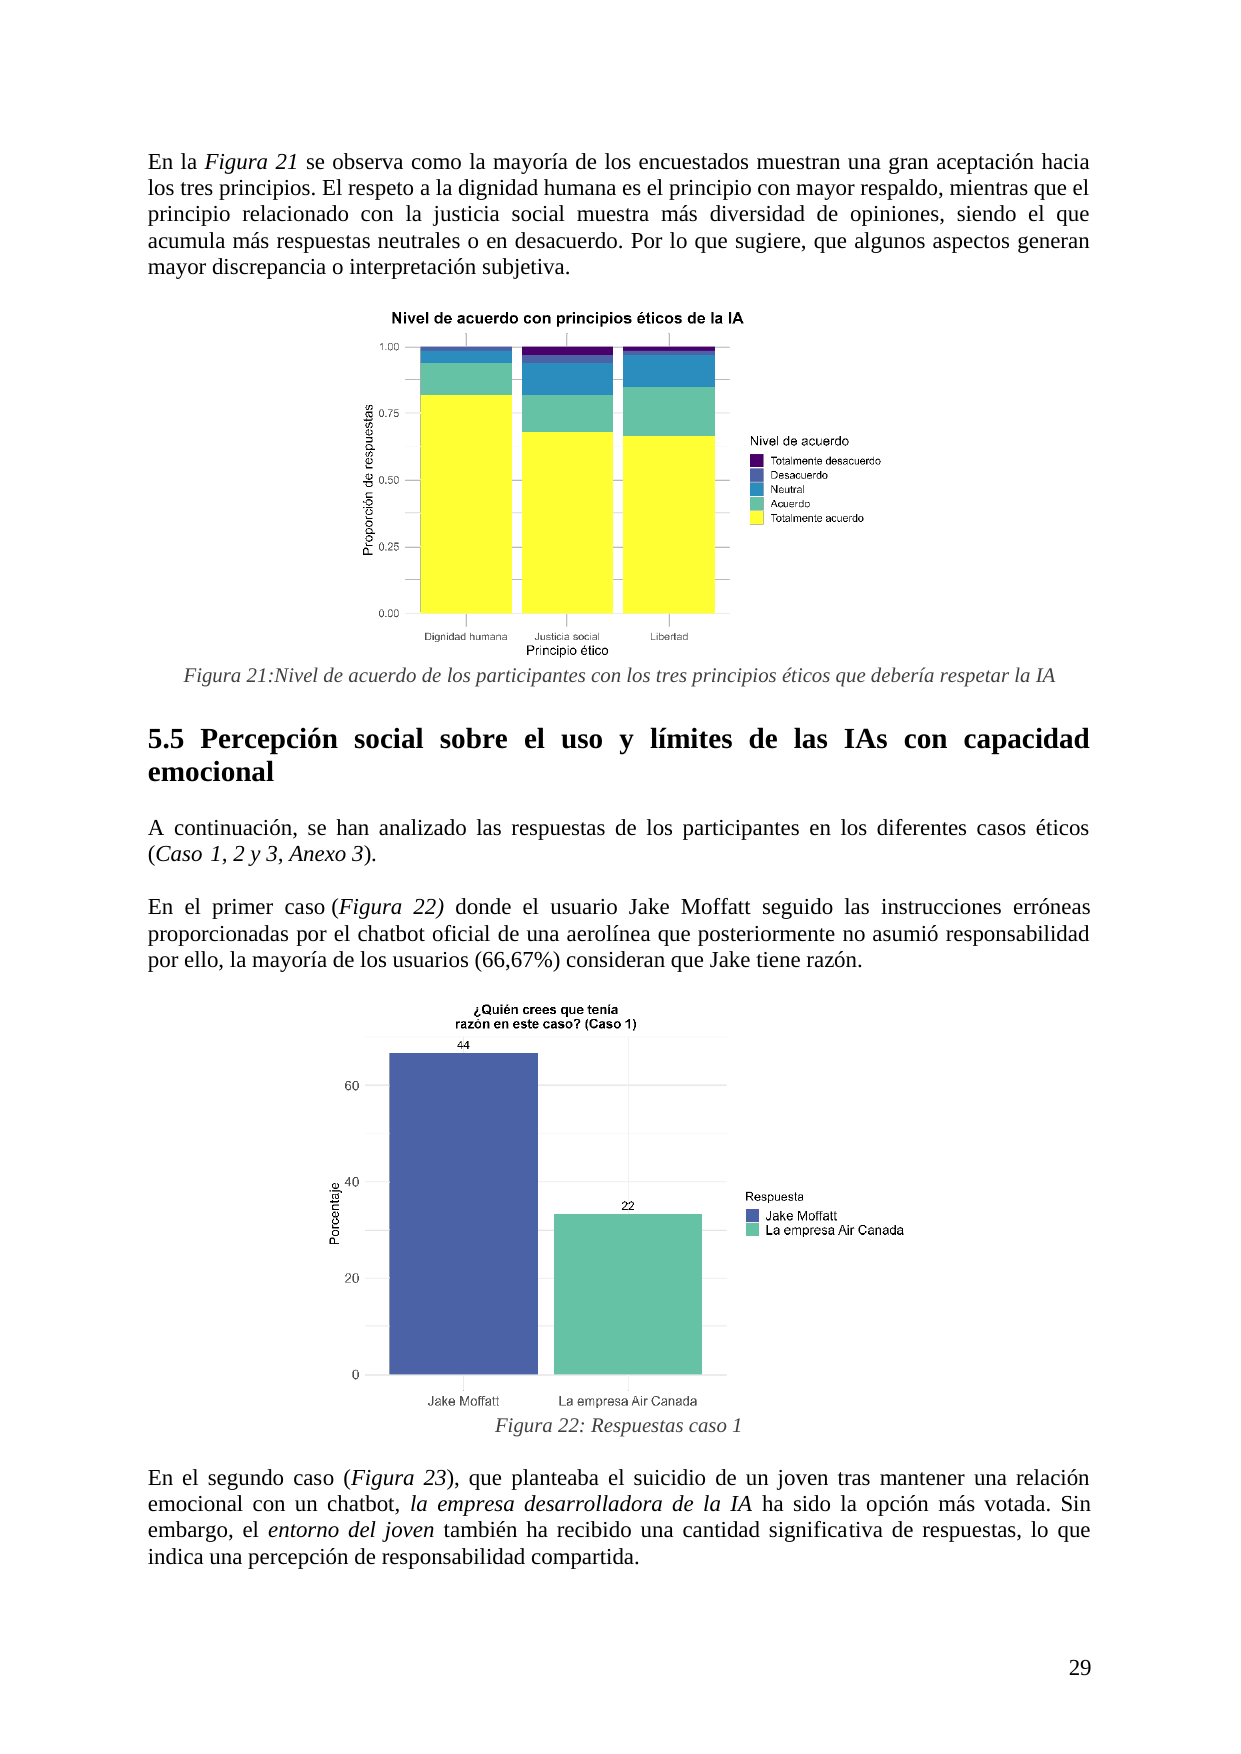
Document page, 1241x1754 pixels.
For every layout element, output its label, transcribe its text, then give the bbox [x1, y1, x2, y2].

picture [323, 998, 916, 1414]
text Figura 22: Respuestas caso 1 [148, 1413, 1091, 1437]
text En la Figura 21 se observa como la mayoría de los encuestados muestran una gran aceptación hacia los tres principios. El respeto a la dignidad humana es el principio con mayor respaldo, mientras que el principio relacionado con la justicia social muestra más diversidad de opiniones, siendo el que acumula más respuestas neutrales o en desacuerdo. Por lo que sugiere, que algunos aspectos generan mayor discrepancia o interpretación subjetiva. [148, 148, 1091, 279]
text En el primer caso (Figura 22) donde el usuario Jake Moffatt seguido las instrucciones erróneas proporcionadas por el chatbot oficial de una aerolínea que posteriormente no asumió responsabilidad por ello, la mayoría de los usuarios (66,67%) consideran que Jake tiene razón. [148, 893, 1091, 972]
subtitle 5.5 Percepción social sobre el uso y límites de las IAs con capacidad emocional [148, 721, 1091, 788]
picture [357, 305, 881, 664]
text A continuación, se han analizado las respuestas de los participantes en los diferentes casos éticos (Caso 1, 2 y 3, Anexo 3). [148, 814, 1091, 867]
text En el segundo caso (Figura 23), que planteaba el suicidio de un joven tras mantener una relación emocional con un chatbot, la empresa desarrolladora de la IA ha sido la opción más votada. Sin embargo, el entorno del joven también ha recibido una cantidad significativa de respuestas, lo que indica una percepción de responsabilidad compartida. [148, 1464, 1091, 1569]
text Figura 21:Nivel de acuerdo de los participantes con los tres principios éticos que debería respetar la IA [148, 663, 1091, 687]
